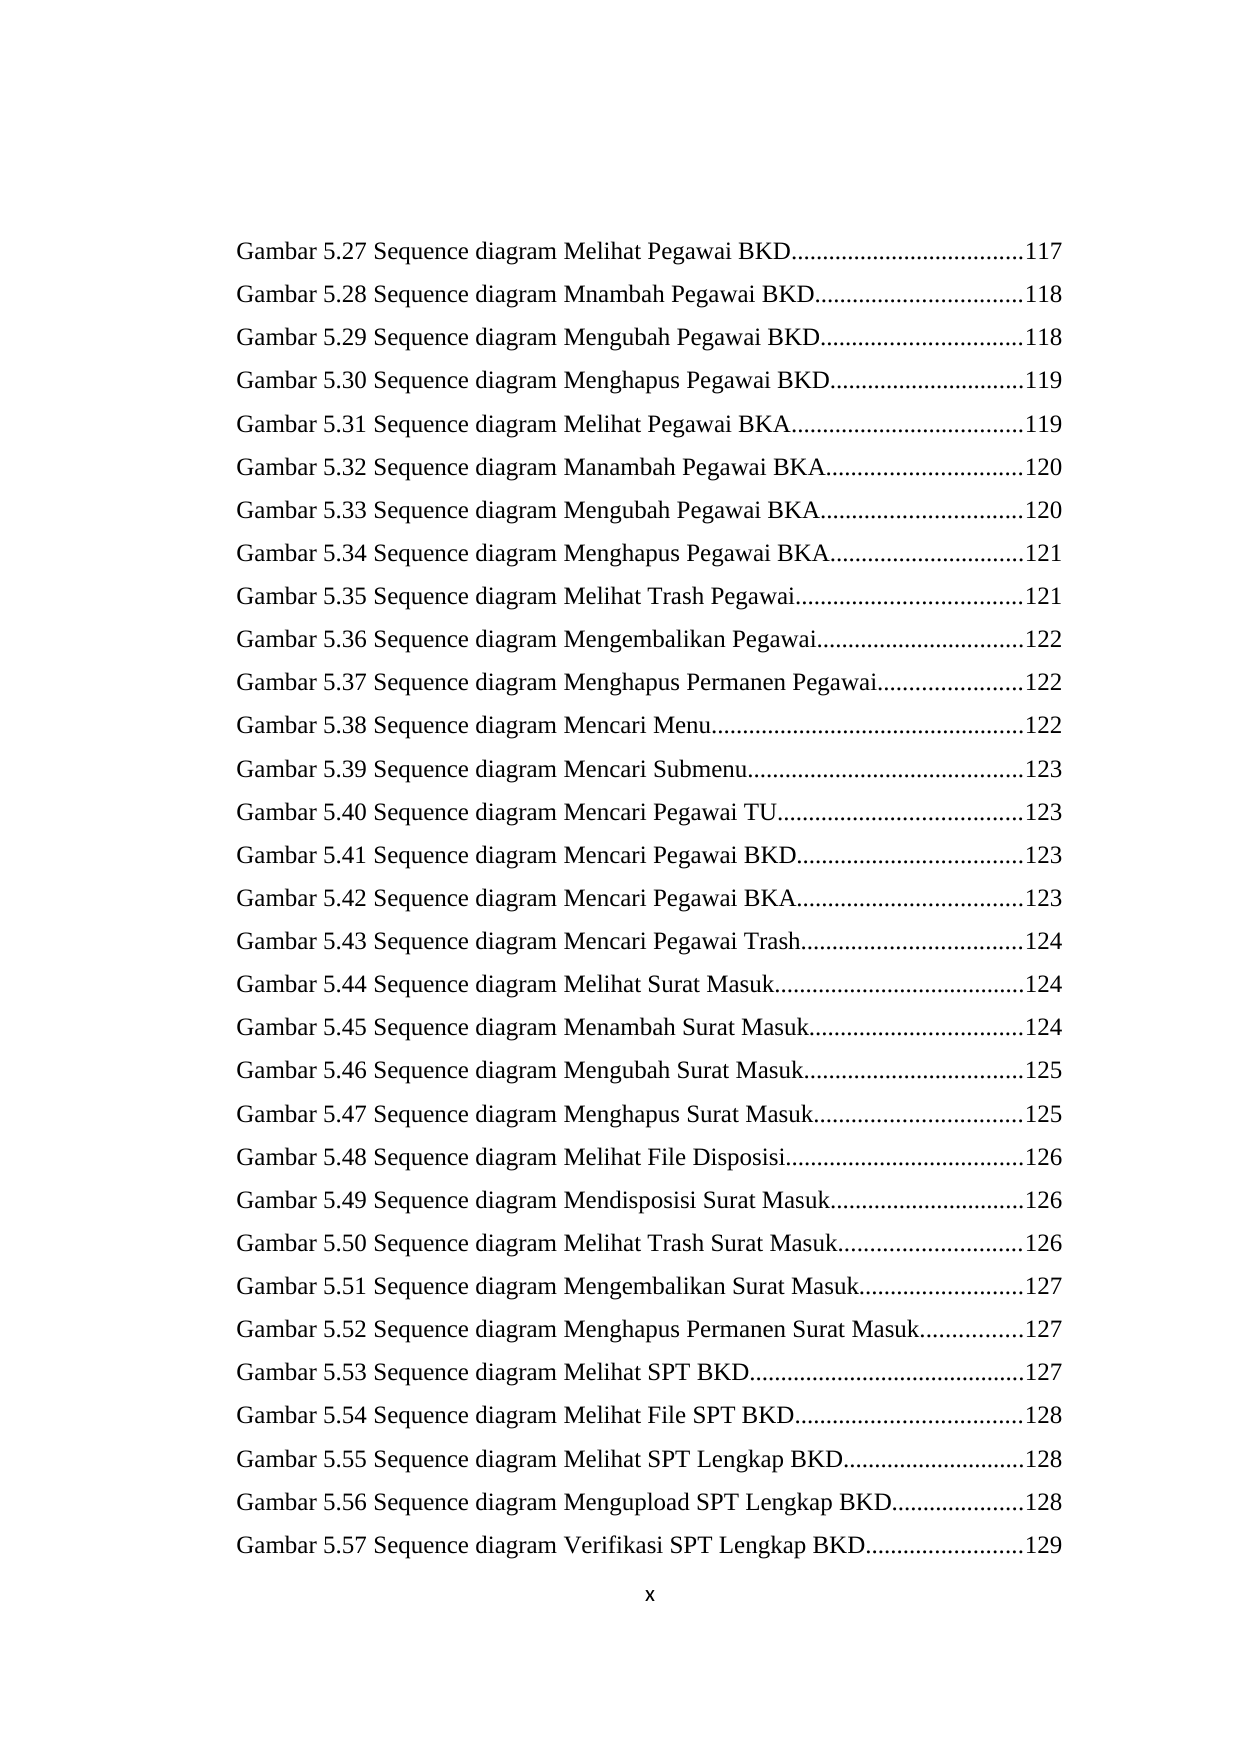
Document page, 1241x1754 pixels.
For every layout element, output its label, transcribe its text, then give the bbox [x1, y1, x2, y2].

text Gambar 5.37 Sequence diagram Menghapus Permanen Pegawai 122 [236, 667, 1063, 696]
text Gambar 5.55 Sequence diagram Melihat SPT Lengkap BKD 128 [236, 1444, 1063, 1472]
text Gambar 5.53 Sequence diagram Melihat SPT BKD 127 [236, 1357, 1063, 1386]
text Gambar 5.30 Sequence diagram Menghapus Pegawai BKD 119 [236, 366, 1063, 394]
text Gambar 5.32 Sequence diagram Manambah Pegawai BKA 120 [236, 452, 1063, 481]
text Gambar 5.56 Sequence diagram Mengupload SPT Lengkap BKD 128 [236, 1487, 1063, 1516]
text Gambar 5.31 Sequence diagram Melihat Pegawai BKA 119 [236, 409, 1063, 437]
text Gambar 5.47 Sequence diagram Menghapus Surat Masuk 125 [236, 1099, 1063, 1127]
text Gambar 5.52 Sequence diagram Menghapus Permanen Surat Masuk 127 [236, 1314, 1063, 1343]
text Gambar 5.43 Sequence diagram Mencari Pegawai Trash 124 [236, 926, 1063, 955]
text Gambar 5.29 Sequence diagram Mengubah Pegawai BKD 118 [236, 322, 1063, 351]
text Gambar 5.46 Sequence diagram Mengubah Surat Masuk 125 [236, 1056, 1063, 1084]
text Gambar 5.33 Sequence diagram Mengubah Pegawai BKA 120 [236, 495, 1063, 524]
text Gambar 5.27 Sequence diagram Melihat Pegawai BKD 117 [236, 236, 1063, 265]
text Gambar 5.45 Sequence diagram Menambah Surat Masuk 124 [236, 1012, 1063, 1041]
text Gambar 5.54 Sequence diagram Melihat File SPT BKD 128 [236, 1401, 1063, 1429]
text Gambar 5.42 Sequence diagram Mencari Pegawai BKA 123 [236, 883, 1063, 912]
text Gambar 5.50 Sequence diagram Melihat Trash Surat Masuk 126 [236, 1228, 1063, 1257]
text Gambar 5.51 Sequence diagram Mengembalikan Surat Masuk 127 [236, 1271, 1063, 1300]
text Gambar 5.39 Sequence diagram Mencari Submenu 123 [236, 754, 1063, 782]
text Gambar 5.48 Sequence diagram Melihat File Disposisi 126 [236, 1142, 1063, 1171]
text Gambar 5.49 Sequence diagram Mendisposisi Surat Masuk 126 [236, 1185, 1063, 1214]
text Gambar 5.28 Sequence diagram Mnambah Pegawai BKD 118 [236, 279, 1063, 308]
text Gambar 5.40 Sequence diagram Mencari Pegawai TU 123 [236, 797, 1063, 826]
text Gambar 5.35 Sequence diagram Melihat Trash Pegawai 121 [236, 581, 1063, 610]
text Gambar 5.44 Sequence diagram Melihat Surat Masuk 124 [236, 969, 1063, 998]
text Gambar 5.57 Sequence diagram Verifikasi SPT Lengkap BKD 129 [236, 1530, 1063, 1559]
text Gambar 5.38 Sequence diagram Mencari Menu 122 [236, 711, 1063, 739]
text Gambar 5.41 Sequence diagram Mencari Pegawai BKD 123 [236, 840, 1063, 869]
text Gambar 5.34 Sequence diagram Menghapus Pegawai BKA 121 [236, 538, 1063, 567]
text Gambar 5.36 Sequence diagram Mengembalikan Pegawai 122 [236, 624, 1063, 653]
